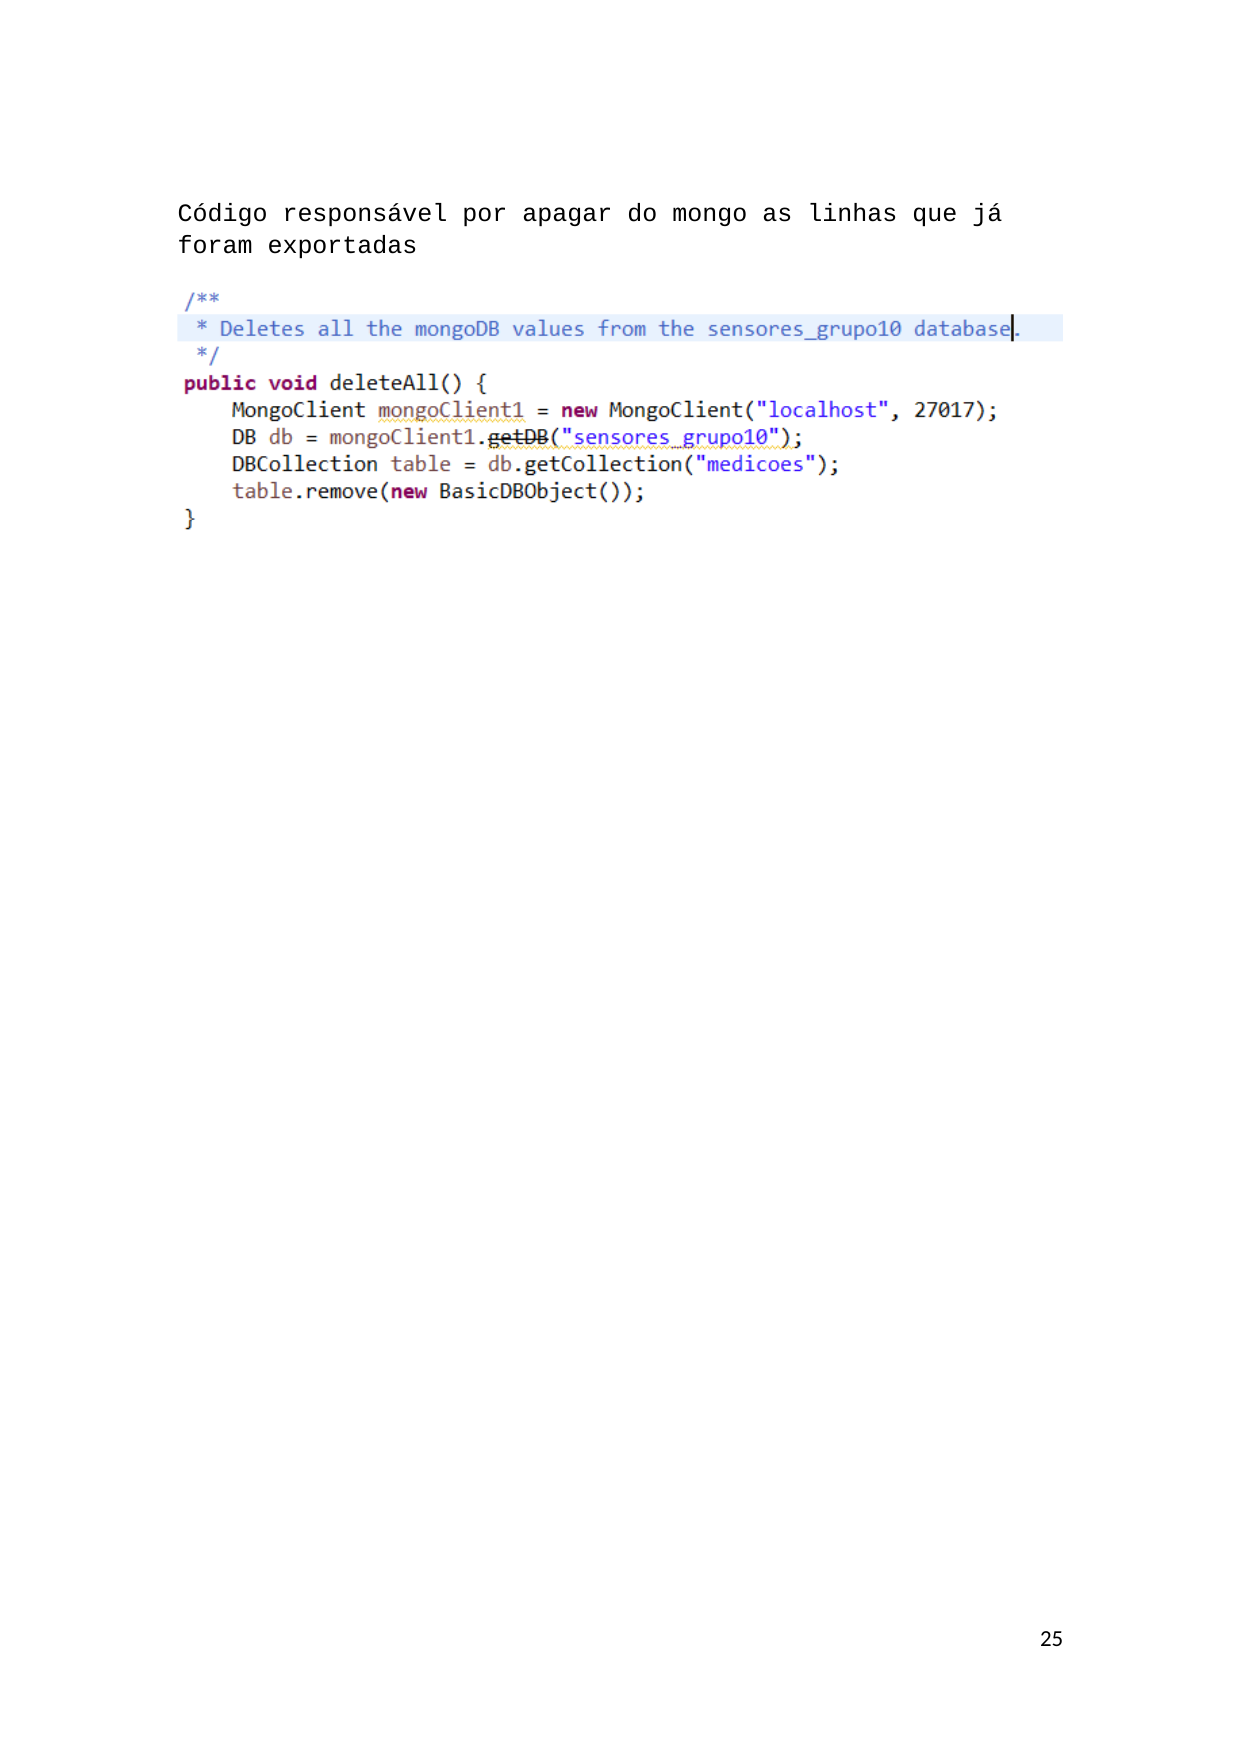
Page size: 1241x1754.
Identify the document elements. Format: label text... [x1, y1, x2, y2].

picture [177, 286, 1063, 547]
text Código responsável por apagar do mongo as linhas que já foram exportadas [177, 201, 1063, 261]
